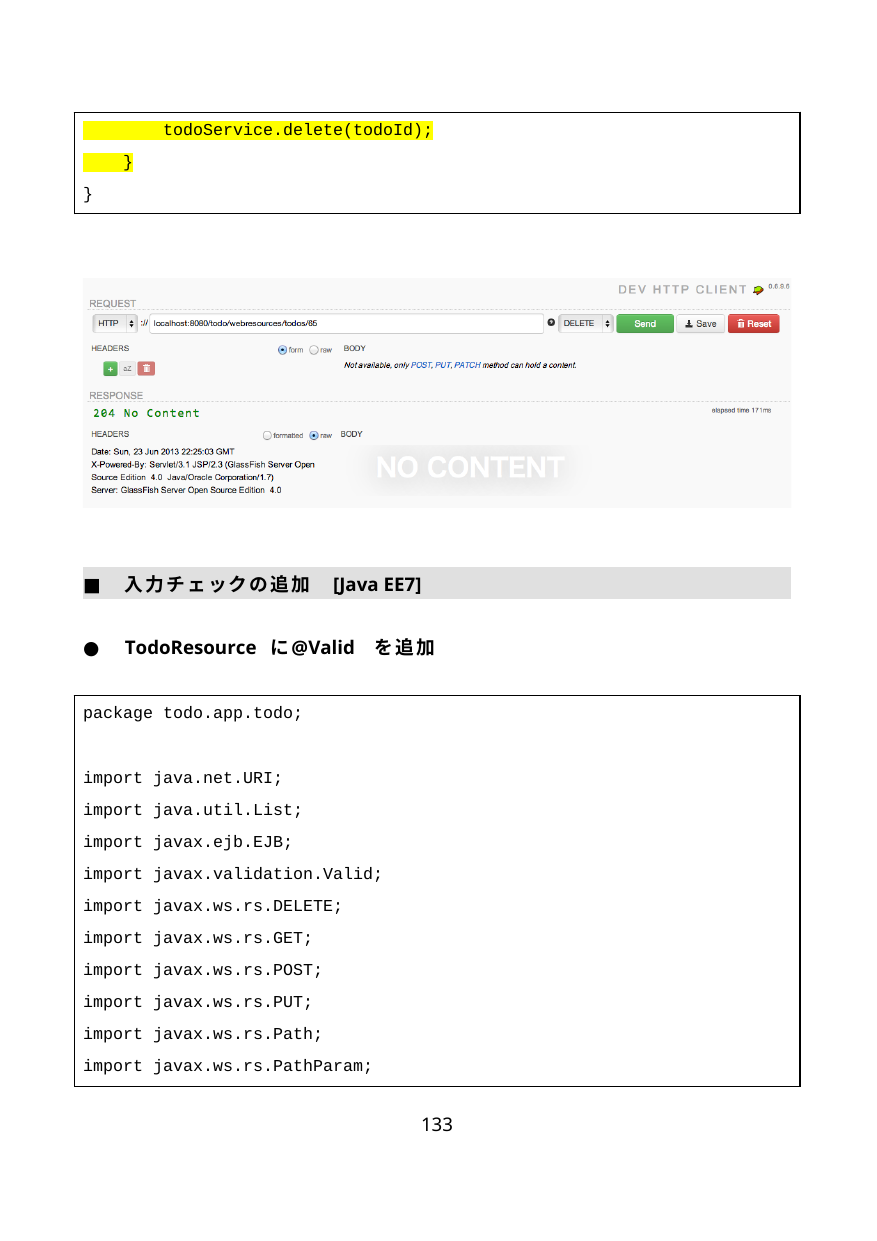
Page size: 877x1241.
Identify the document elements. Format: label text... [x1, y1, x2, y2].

text todoService.delete(todoId); [75, 113, 799, 147]
text import javax.ws.rs.Path; [83, 1019, 791, 1048]
subtitle TodoResourceに@Validを追加 [83, 631, 791, 663]
text import javax.ws.rs.PathParam; [75, 1048, 799, 1086]
text import java.util.List; [83, 795, 791, 827]
text import javax.ws.rs.DELETE; [83, 891, 791, 923]
text import java.net.URI; [83, 763, 791, 795]
subtitle 入力チェックの追加 [Java EE7] [83, 567, 791, 599]
text import javax.ws.rs.PUT; [83, 987, 791, 1019]
text import javax.ejb.EJB; [83, 827, 791, 859]
text } [75, 176, 799, 213]
text import javax.validation.Valid; [83, 859, 791, 891]
text import javax.ws.rs.POST; [83, 955, 791, 987]
picture [82, 278, 792, 508]
text import javax.ws.rs.GET; [83, 923, 791, 955]
text package todo.app.todo; [75, 696, 799, 731]
text } [83, 147, 791, 176]
